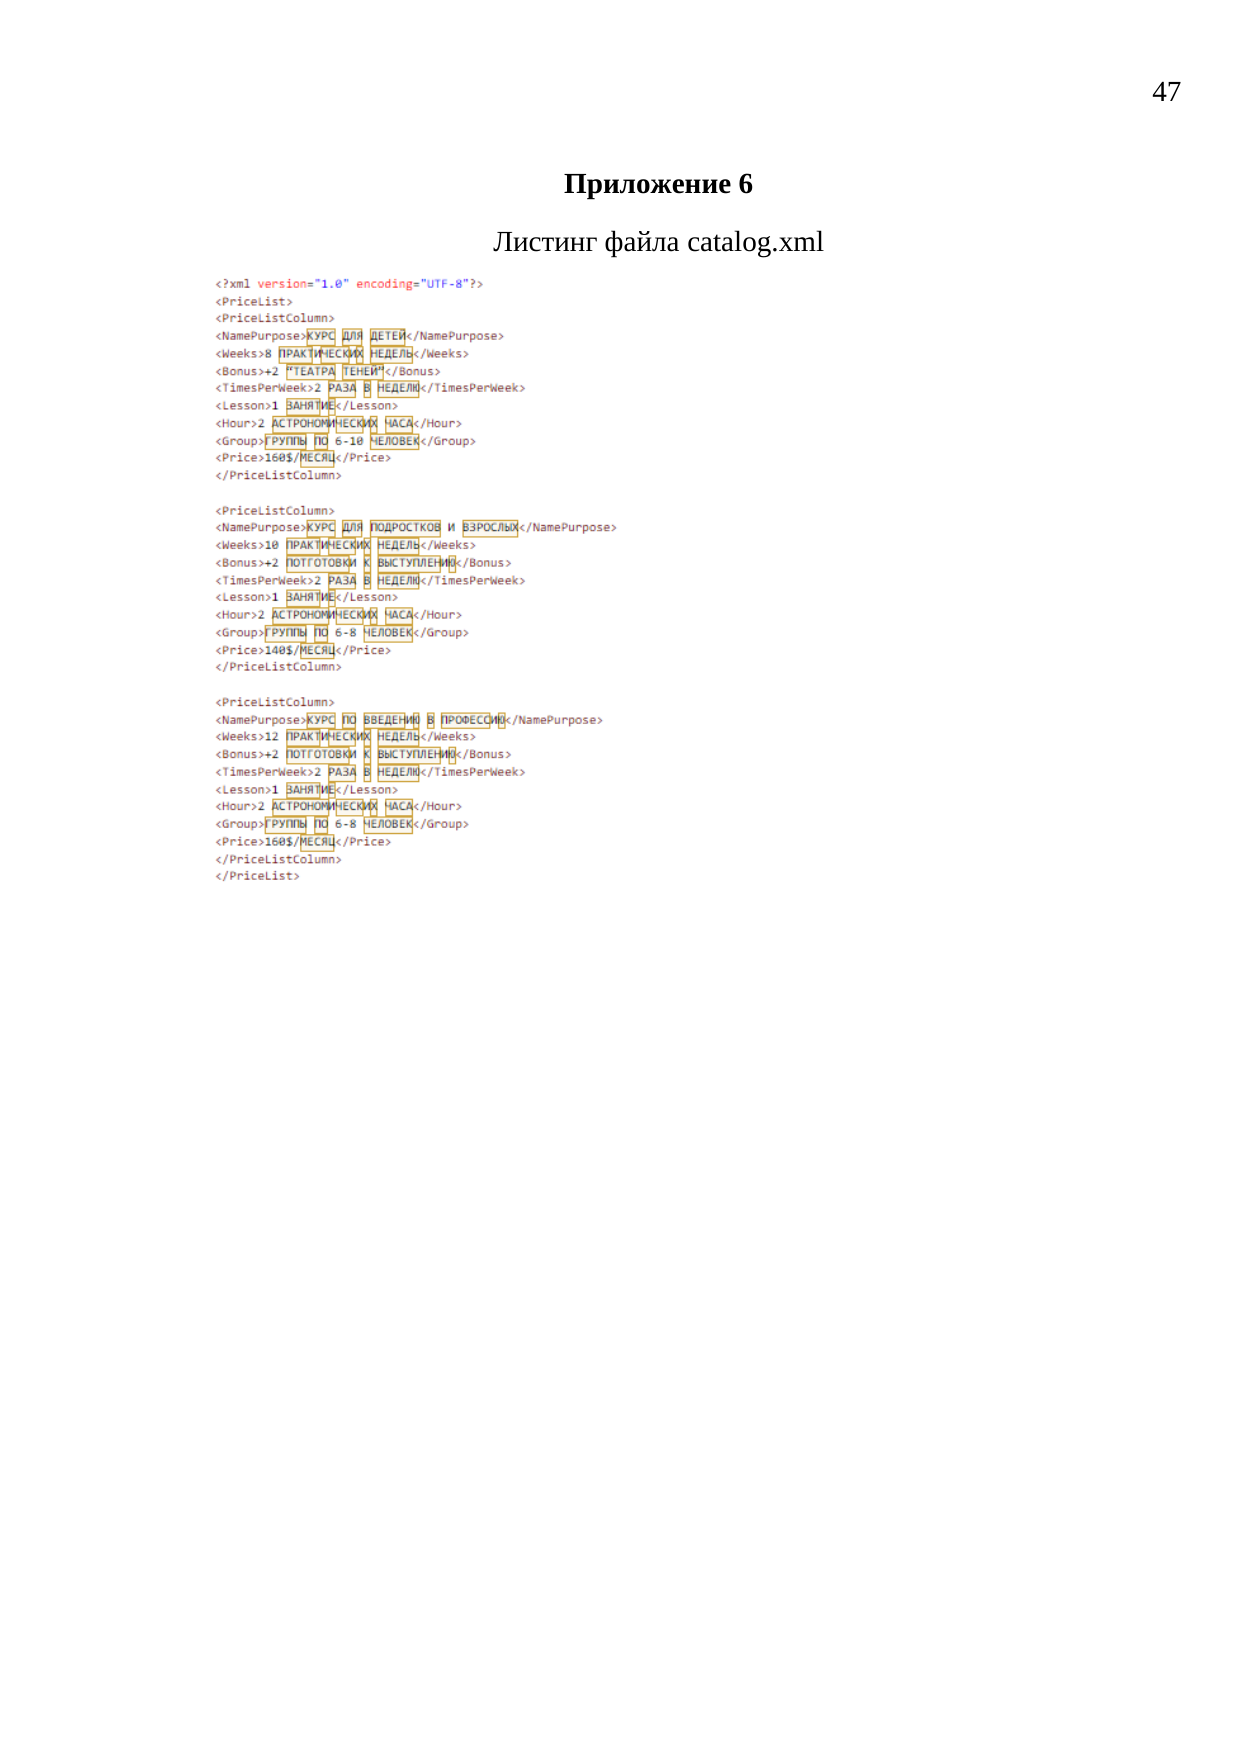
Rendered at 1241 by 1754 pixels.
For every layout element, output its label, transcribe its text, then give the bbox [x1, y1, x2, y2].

subtitle Приложение 6 [136, 166, 1181, 199]
text Листинг файла catalog.xml [136, 224, 1181, 258]
picture [209, 274, 630, 885]
